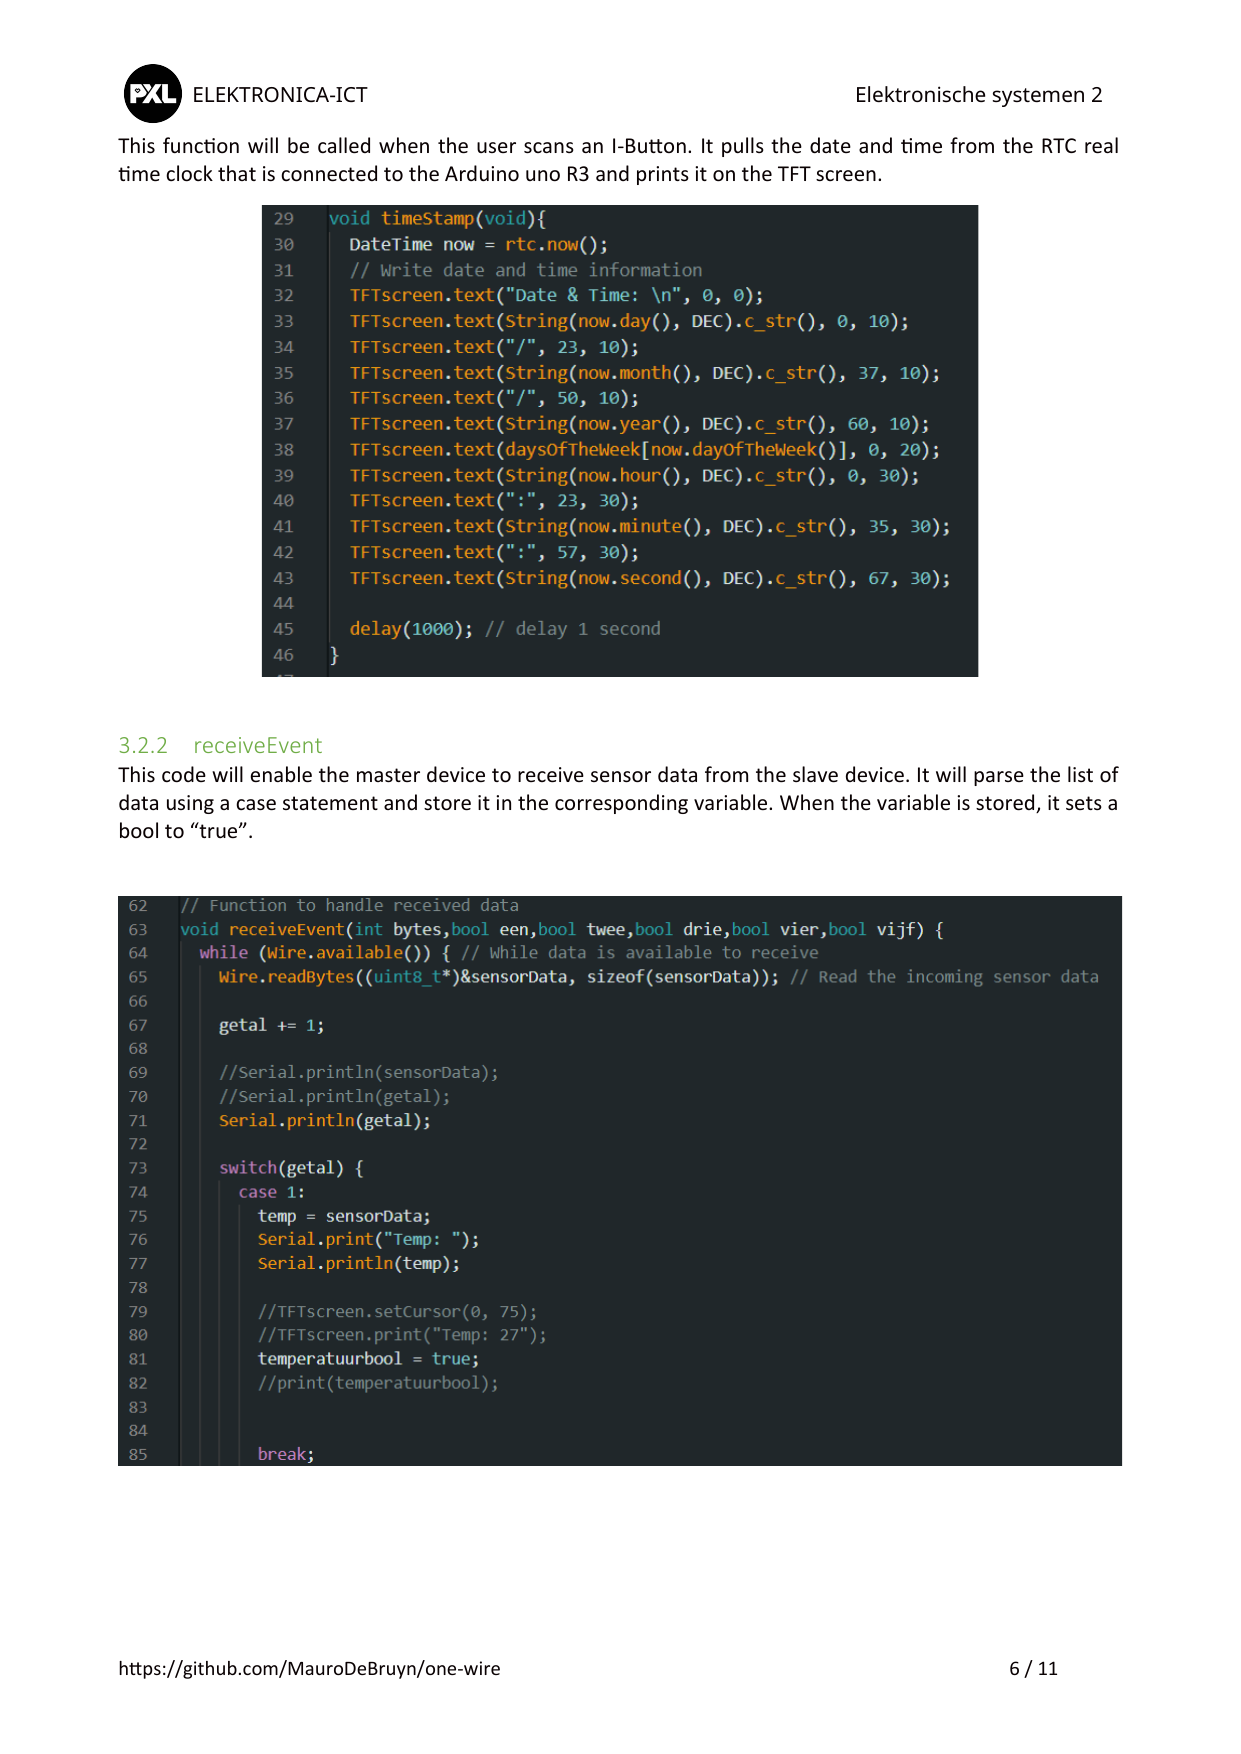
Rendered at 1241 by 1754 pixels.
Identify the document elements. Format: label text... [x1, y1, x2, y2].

picture [118, 59, 188, 129]
picture [118, 896, 1123, 1466]
text This function will be called when the user scans an I-Button. It pulls the date and time from the RTC real time clock that is connected to the Arduino uno R3 and prints it on the TFT screen. [118, 132, 1122, 188]
picture [261, 205, 979, 677]
subtitle receiveEvent [118, 729, 1122, 760]
text This code will enable the master device to receive sensor data from the slave device. It will parse the list of data using a case statement and store it in the corresponding variable. When the variable is stored, it sets a bool to “true”. [118, 760, 1122, 844]
